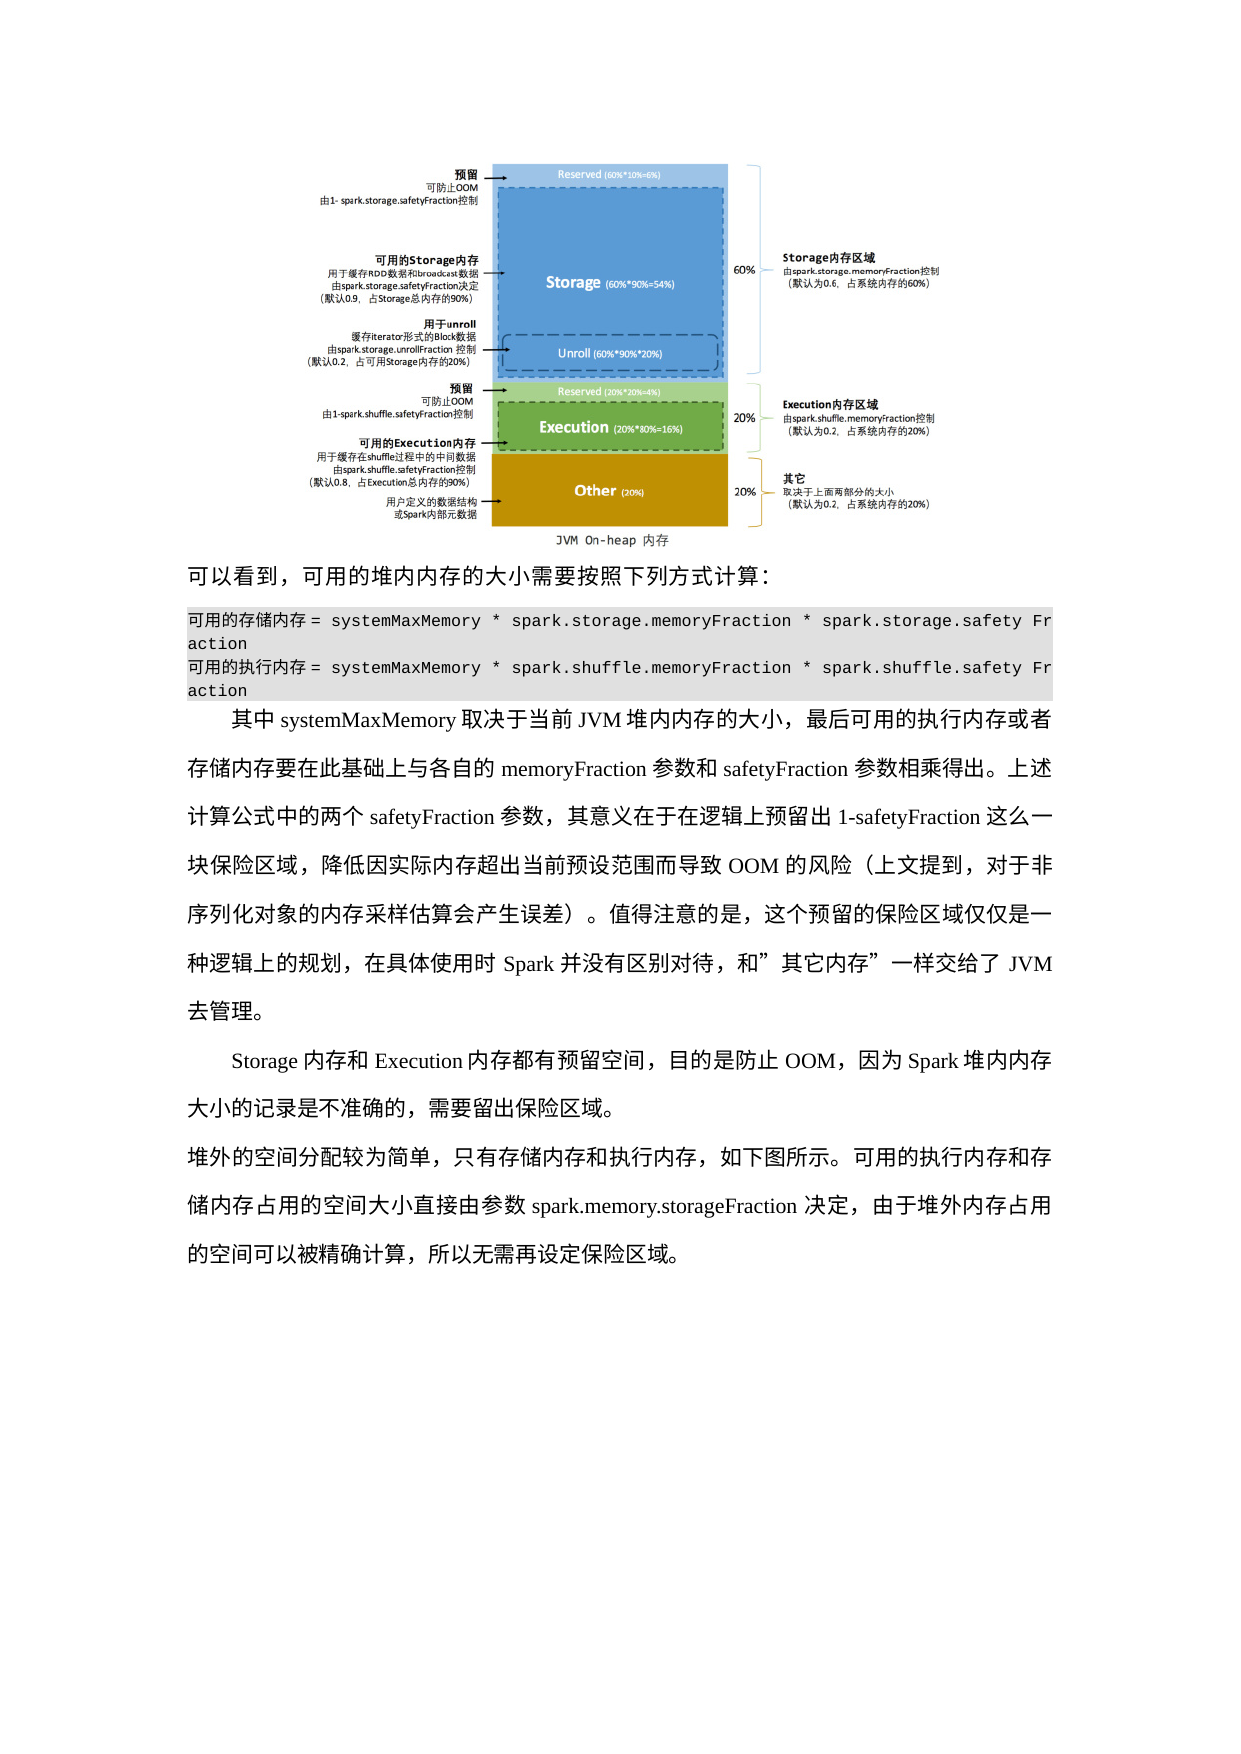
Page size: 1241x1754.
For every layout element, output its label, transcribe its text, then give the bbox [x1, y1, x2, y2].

text 可用的执行内存 = systemMaxMemory * spark.shuffle.memoryFraction * spark.shuffle.safety Fraction [187, 654, 1053, 701]
text 可用的存储内存 = systemMaxMemory * spark.storage.memoryFraction * spark.storage.safety Fraction [187, 607, 1053, 654]
picture [304, 162, 980, 550]
text Storage内存和Execution内存都有预留空间，目的是防止OOM，因为Spark堆内内存大小的记录是不准确的，需要留出保险区域。 [187, 1042, 1053, 1123]
text 其中systemMaxMemory取决于当前JVM堆内内存的大小，最后可用的执行内存或者存储内存要在此基础上与各自的memoryFraction 参数和safetyFraction 参数相乘得出。上述计算公式中的两个 safetyFraction 参数，其意义在于在逻辑上预留出 1-safetyFraction 这么一块保险区域，降低因实际内存超出当前预设范围而导致 OOM 的风险（上文提到，对于非序列化对象的内存采样估算会产生误差）。值得注意的是，这个预留的保险区域仅仅是一种逻辑上的规划，在具体使用时 Spark 并没有区别对待，和”其它内存”一样交给了 JVM 去管理。 [187, 701, 1053, 1026]
text 可以看到，可用的堆内内存的大小需要按照下列方式计算： [187, 558, 1053, 591]
text 堆外的空间分配较为简单，只有存储内存和执行内存，如下图所示。可用的执行内存和存储内存占用的空间大小直接由参数spark.memory.storageFraction 决定，由于堆外内存占用的空间可以被精确计算，所以无需再设定保险区域。 [187, 1139, 1053, 1269]
